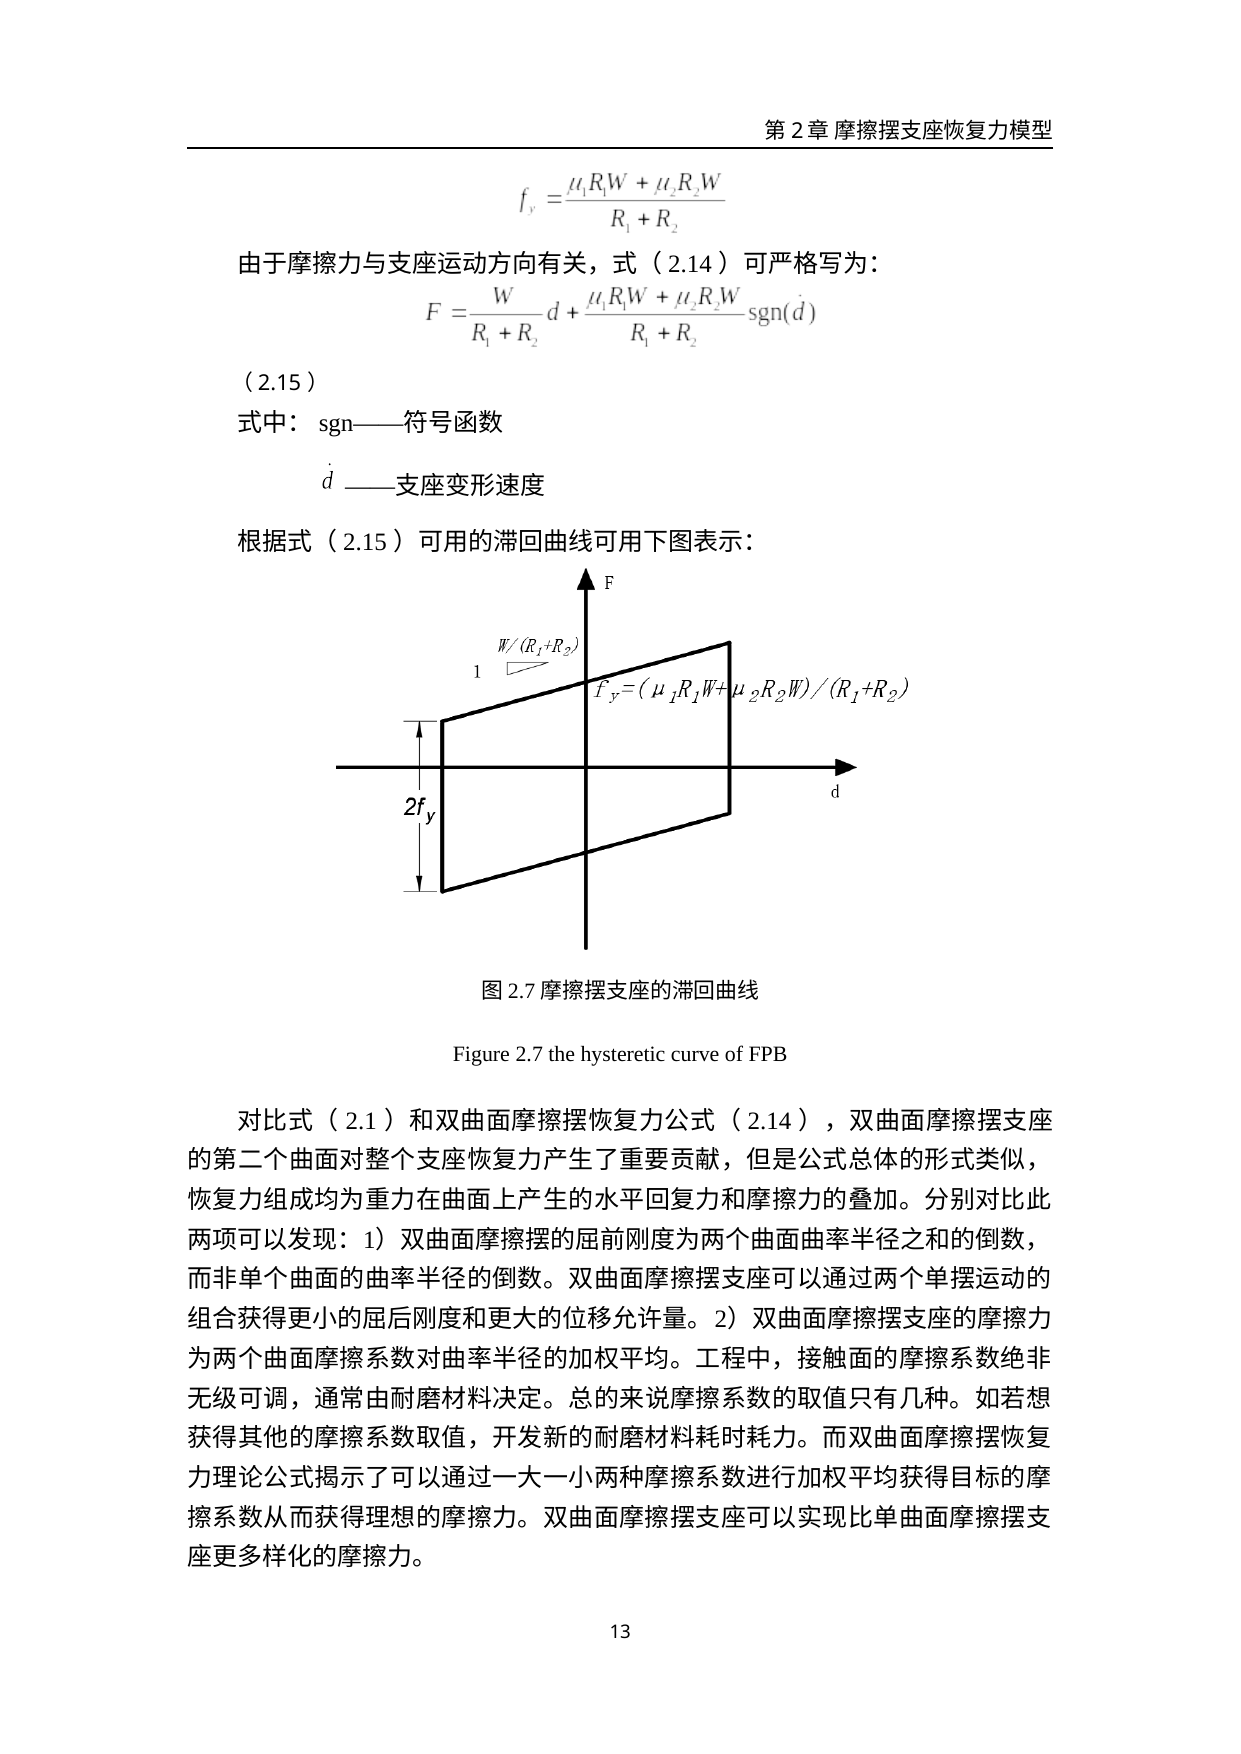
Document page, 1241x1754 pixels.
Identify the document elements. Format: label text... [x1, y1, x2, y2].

text 根据式（ 2.15 ）可用的滞回曲线可用下图表示： [187, 520, 1053, 560]
text 对比式（ 2.1 ）和双曲面摩擦摆恢复力公式（ 2.14 ），双曲面摩擦摆支座的第二个曲面对整个支座恢复力产生了重要贡献，但是公式总体的形式类似，恢复力组成均为重力在曲面上产生的水平回复力和摩擦力的叠加。分别对比此两项可以发现：1）双曲面摩擦摆的屈前刚度为两个曲面曲率半径之和的倒数，而非单个曲面的曲率半径的倒数。双曲面摩擦摆支座可以通过两个单摆运动的组合获得更小的屈后刚度和更大的位移允许量。2）双曲面摩擦摆支座的摩擦力为两个曲面摩擦系数对曲率半径的加权平均。工程中，接触面的摩擦系数绝非无级可调，通常由耐磨材料决定。总的来说摩擦系数的取值只有几种。如若想获得其他的摩擦系数取值，开发新的耐磨材料耗时耗力。而双曲面摩擦摆恢复力理论公式揭示了可以通过一大一小两种摩擦系数进行加权平均获得目标的摩擦系数从而获得理想的摩擦力。双曲面摩擦摆支座可以实现比单曲面摩擦摆支座更多样化的摩擦力。 [187, 1098, 1053, 1575]
text ——支座变形速度 [187, 441, 1053, 520]
text 由于摩擦力与支座运动方向有关，式（ 2.14 ）可严格写为： [187, 242, 1053, 282]
text 式中： sgn——符号函数 [187, 401, 1053, 441]
text （ 2.15 ） [187, 361, 1053, 401]
picture [325, 559, 916, 952]
